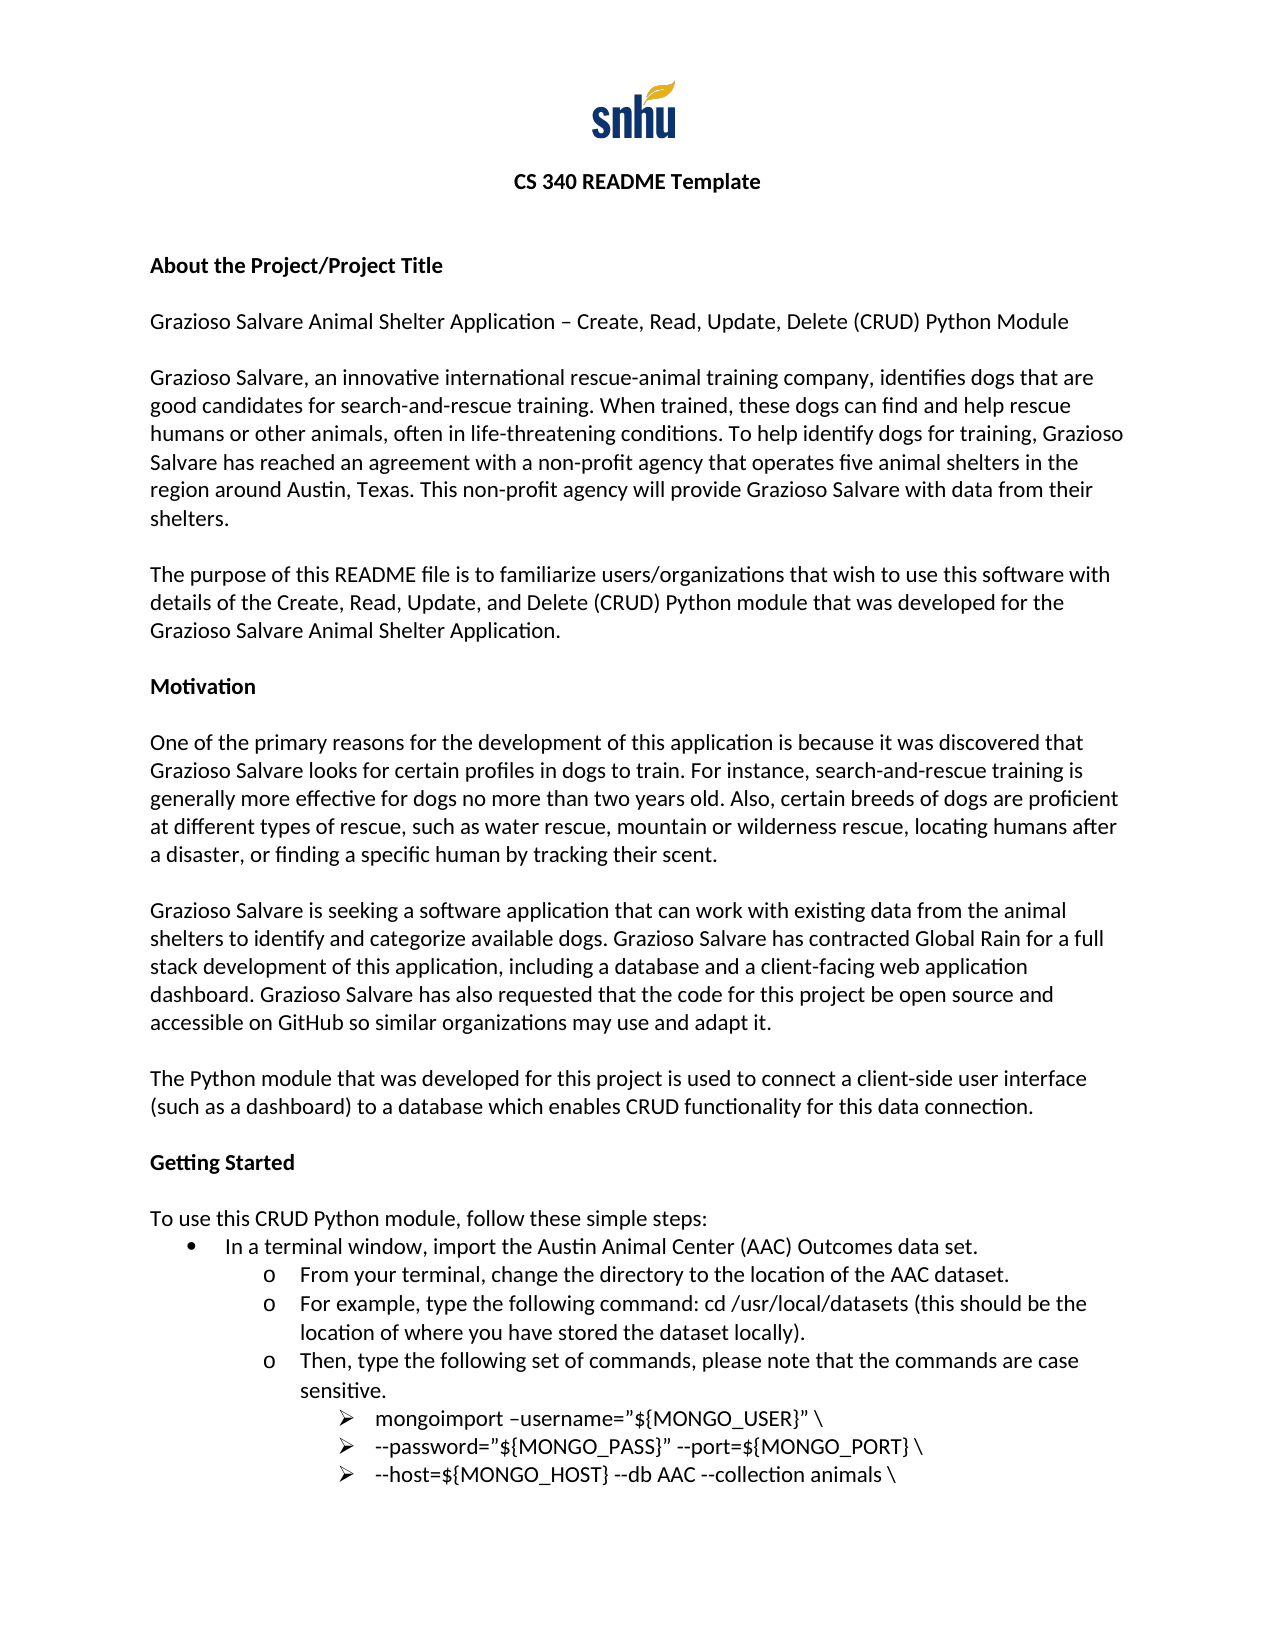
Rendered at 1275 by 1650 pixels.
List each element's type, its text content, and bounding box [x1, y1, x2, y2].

text One of the primary reasons for the development of this application is because it was discovered that Grazioso Salvare looks for certain profiles in dogs to train. For instance, search-and-rescue training is generally more effective for dogs no more than two years old. Also, certain breeds of dogs are proficient at different types of rescue, such as water rescue, mountain or wilderness rescue, locating humans after a disaster, or finding a specific human by tracking their scent. [150, 728, 1125, 868]
text Grazioso Salvare is seeking a software application that can work with existing data from the animal shelters to identify and categorize available dogs. Grazioso Salvare has contracted Global Rain for a full stack development of this application, including a database and a client-facing web application dashboard. Grazioso Salvare has also requested that the code for this project be open source and accessible on GitHub so similar organizations may use and adapt it. [150, 896, 1125, 1036]
list From your terminal, change the directory to the location of the AAC dataset. [262, 1260, 1125, 1289]
text Grazioso Salvare, an innovative international rescue-animal training company, identifies dogs that are good candidates for search-and-rescue training. When trained, these dogs can find and help rescue humans or other animals, often in life-threatening conditions. To help identify dogs for training, Grazioso Salvare has reached an agreement with a non-profit agency that operates five animal shelters in the region around Austin, Texas. This non-profit agency will provide Grazioso Salvare with data from their shelters. [150, 363, 1125, 532]
text To use this CRUD Python module, follow these simple steps: [150, 1204, 1125, 1232]
list mongoimport –username=”${MONGO_USER}” \ [337, 1404, 1125, 1432]
subtitle CS 340 README Template [150, 167, 1125, 195]
list In a terminal window, import the Austin Animal Center (AAC) Outcomes data set. [187, 1232, 1125, 1260]
list For example, type the following command: cd /usr/local/datasets (this should be the location of where you have stored the dataset locally). [262, 1289, 1125, 1347]
list --host=${MONGO_HOST} --db AAC --collection animals \ [337, 1460, 1125, 1488]
text The purpose of this README file is to familiarize users/organizations that wish to use this software with details of the Create, Read, Update, and Delete (CRUD) Python module that was developed for the Grazioso Salvare Animal Shelter Application. [150, 560, 1125, 644]
list Then, type the following set of commands, please note that the commands are case sensitive. [262, 1347, 1125, 1404]
subtitle Motivation [150, 672, 1125, 700]
list --password=”${MONGO_PASS}” --port=${MONGO_PORT} \ [337, 1432, 1125, 1460]
text Grazioso Salvare Animal Shelter Application – Create, Read, Update, Delete (CRUD) Python Module [150, 307, 1125, 336]
text The Python module that was developed for this project is used to connect a client-side user interface (such as a dashboard) to a database which enables CRUD functionality for this data connection. [150, 1064, 1125, 1120]
picture [573, 75, 702, 147]
subtitle About the Project/Project Title [150, 251, 1125, 279]
subtitle Getting Started [150, 1148, 1125, 1176]
